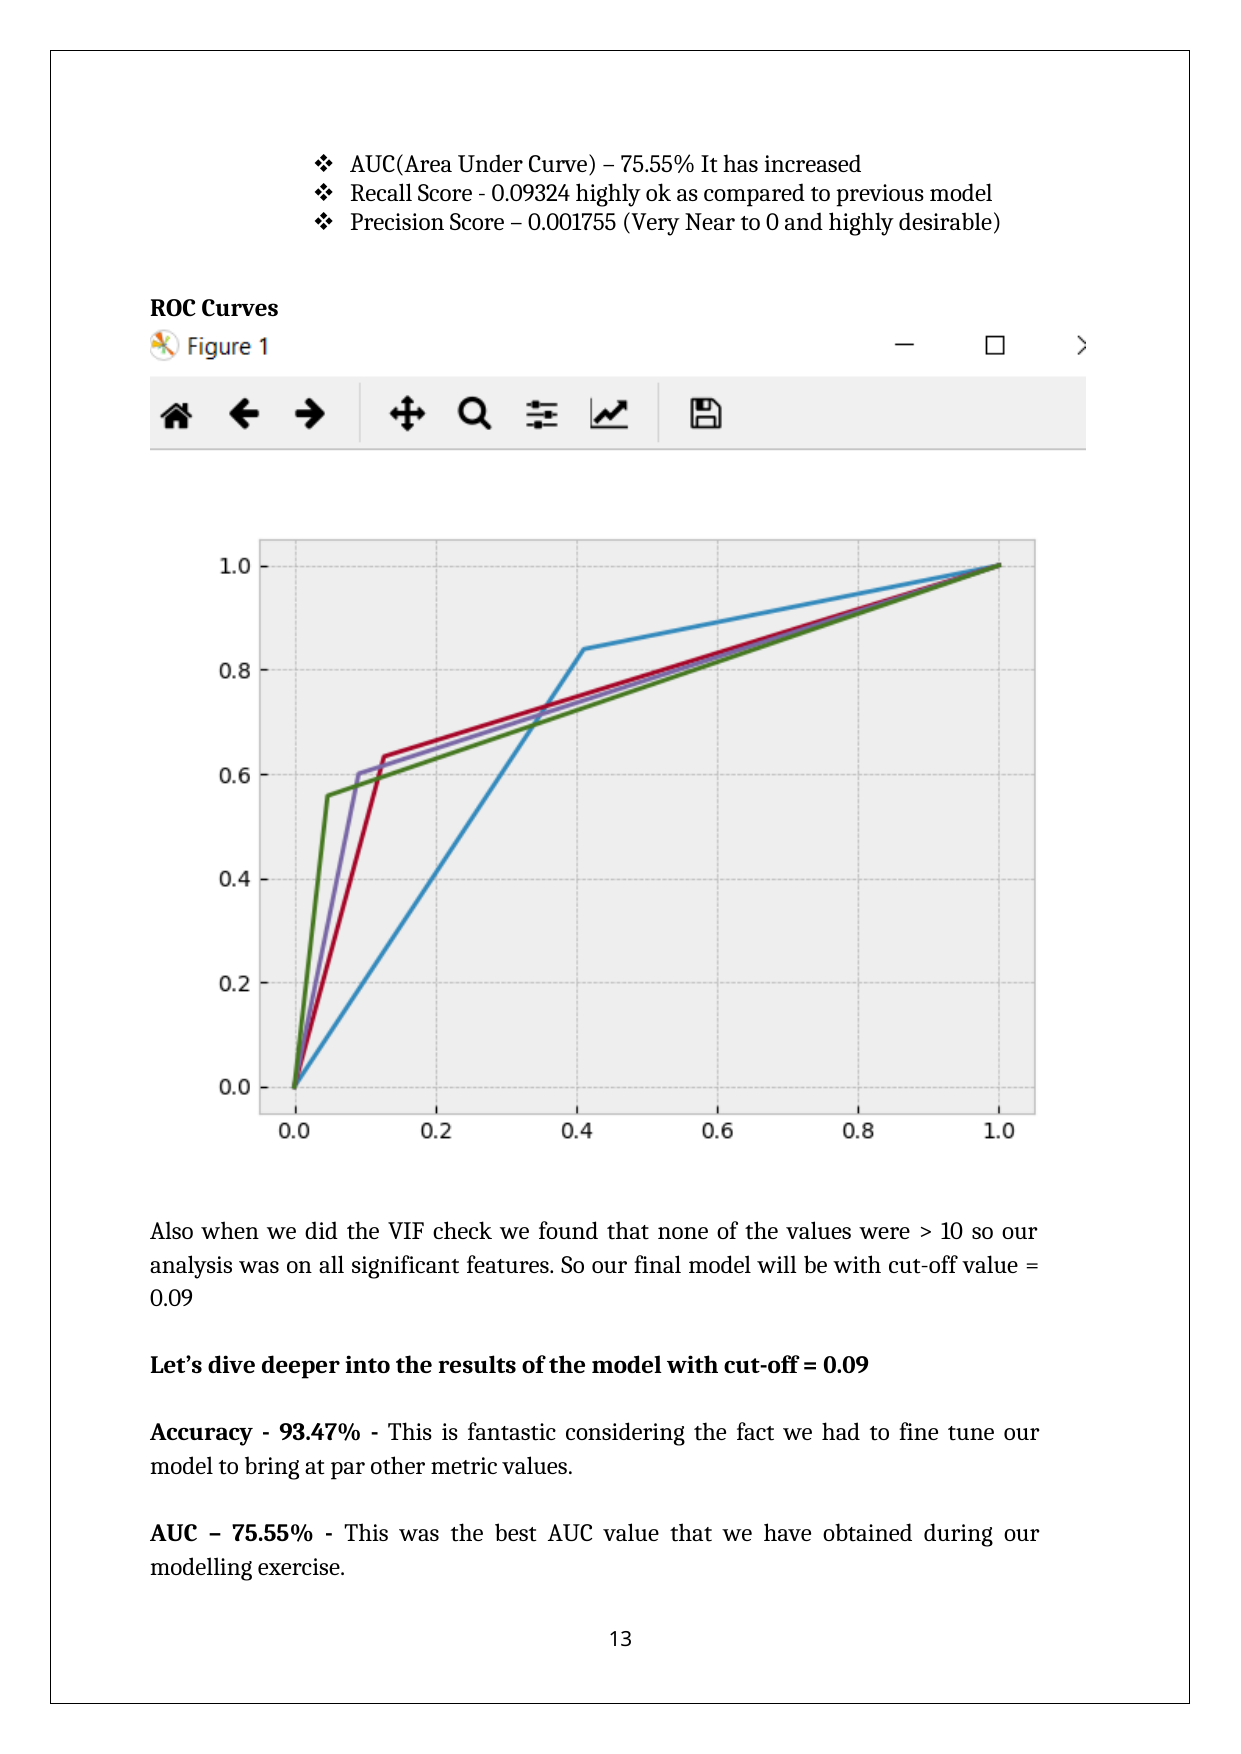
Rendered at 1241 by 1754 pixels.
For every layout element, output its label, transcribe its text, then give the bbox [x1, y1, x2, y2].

list AUC(Area Under Curve) – 75.55% It has increased [312, 150, 1090, 179]
text ROC Curves [150, 294, 1090, 322]
text Let’s dive deeper into the results of the model with cut-off = 0.09 [150, 1351, 1040, 1380]
text Accuracy - 93.47% - This is fantastic considering the fact we had to fine tune our model to bring at par other metric values. [150, 1418, 1040, 1481]
text AUC – 75.55% - This was the best AUC value that we have obtained during our modelling exercise. [150, 1519, 1040, 1581]
list Precision Score – 0.001755 (Very Near to 0 and highly desirable) [312, 207, 1090, 236]
list Recall Score - 0.09324 highly ok as compared to previous model [312, 179, 1090, 207]
text Also when we did the VIF check we found that none of the values were > 10 so our analysis was on all significant features. So our final model will be with cut-off value = 0.09 [150, 1217, 1040, 1313]
picture [150, 322, 1086, 1184]
